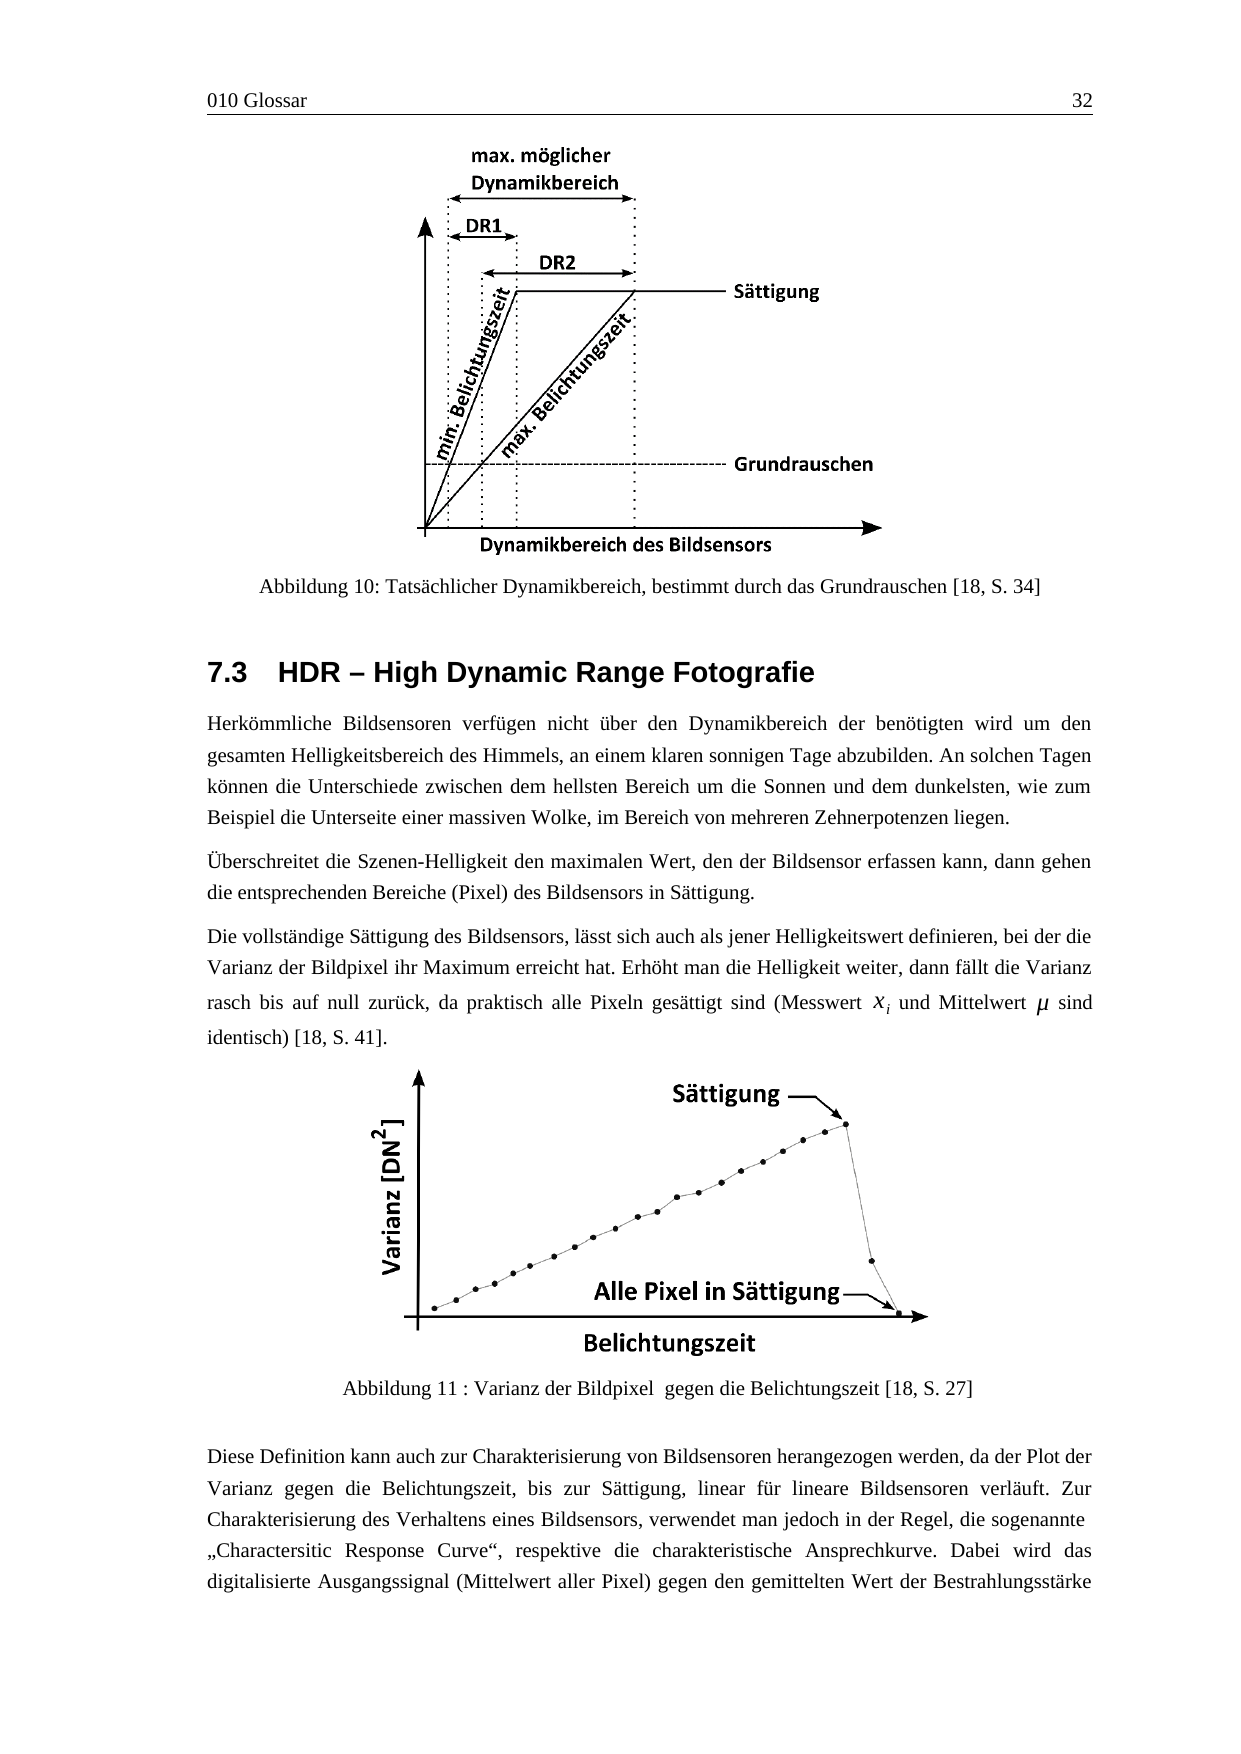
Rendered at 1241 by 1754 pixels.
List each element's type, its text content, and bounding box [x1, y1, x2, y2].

text Die vollständige Sättigung des Bildsensors, lässt sich auch als jener Helligkeitswert definieren, bei der die Varianz der Bildpixel ihr Maximum erreicht hat. Erhöht man die Helligkeit weiter, dann fällt die Varianz rasch bis auf null zurück, da praktisch alle Pixeln gesättigt sind (Messwert und Mittelwert sind identisch) [18, S. 41]. [207, 924, 1093, 1049]
picture [371, 1068, 929, 1356]
text Überschreitet die Szenen-Helligkeit den maximalen Wert, den der Bildsensor erfassen kann, dann gehen die entsprechenden Bereiche (Pixel) des Bildsensors in Sättigung. [207, 849, 1093, 904]
text Herkömmliche Bildsensoren verfügen nicht über den Dynamikbereich der benötigten wird um den gesamten Helligkeitsbereich des Himmels, an einem klaren sonnigen Tage abzubilden. An solchen Tagen können die Unterschiede zwischen dem hellsten Bereich um die Sonnen und dem dunkelsten, wie zum Beispiel die Unterseite einer massiven Wolke, im Bereich von mehreren Zehnerpotenzen liegen. [207, 711, 1093, 829]
picture [417, 147, 883, 555]
subtitle HDR – High Dynamic Range Fotografie [207, 655, 1093, 689]
text Abbildung 11 : Varianz der Bildpixel gegen die Belichtungszeit [18, S. 27] [207, 1375, 1093, 1399]
text Abbildung 10: Tatsächlicher Dynamikbereich, bestimmt durch das Grundrauschen [18, S. 34] [207, 574, 1093, 598]
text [207, 1444, 1093, 1593]
